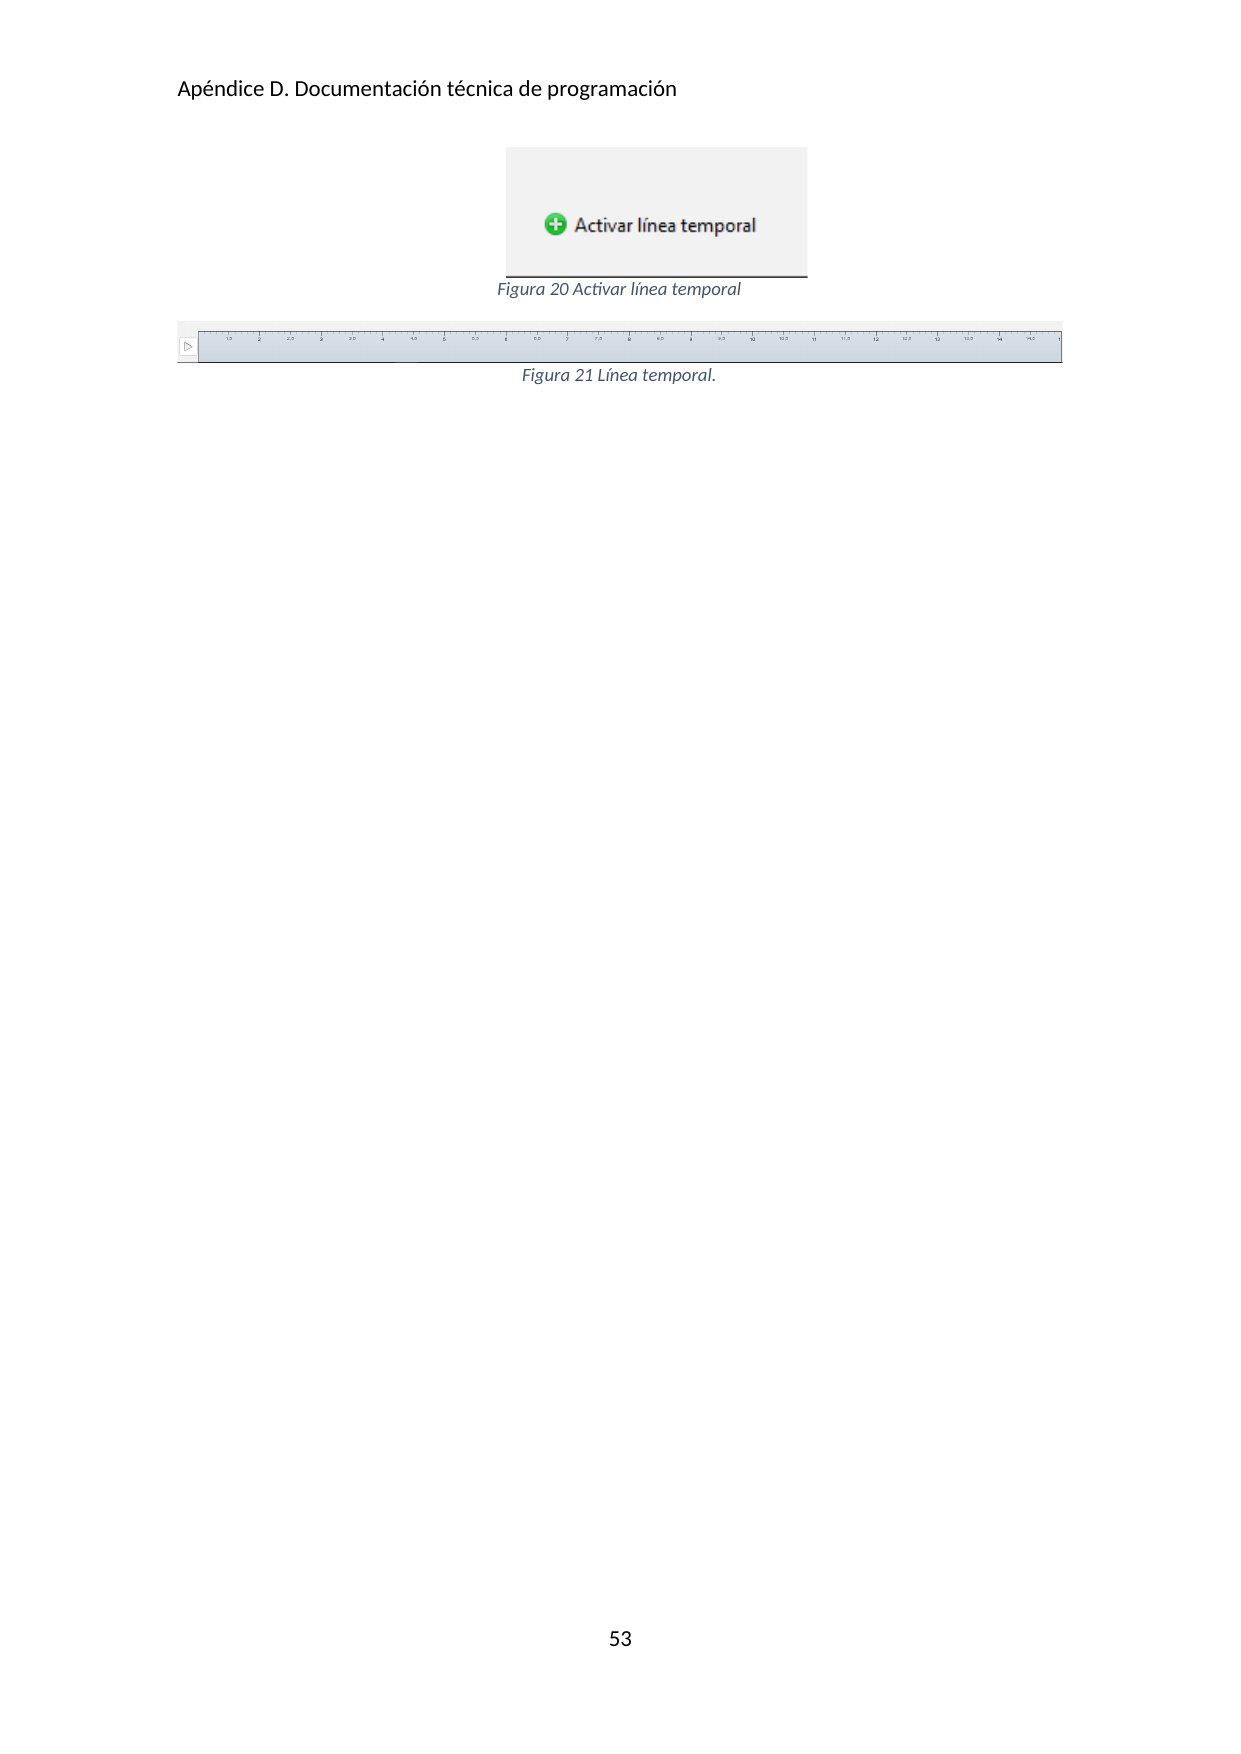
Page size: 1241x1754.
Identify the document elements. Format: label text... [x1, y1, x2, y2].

picture [177, 321, 1063, 363]
picture [506, 147, 808, 278]
